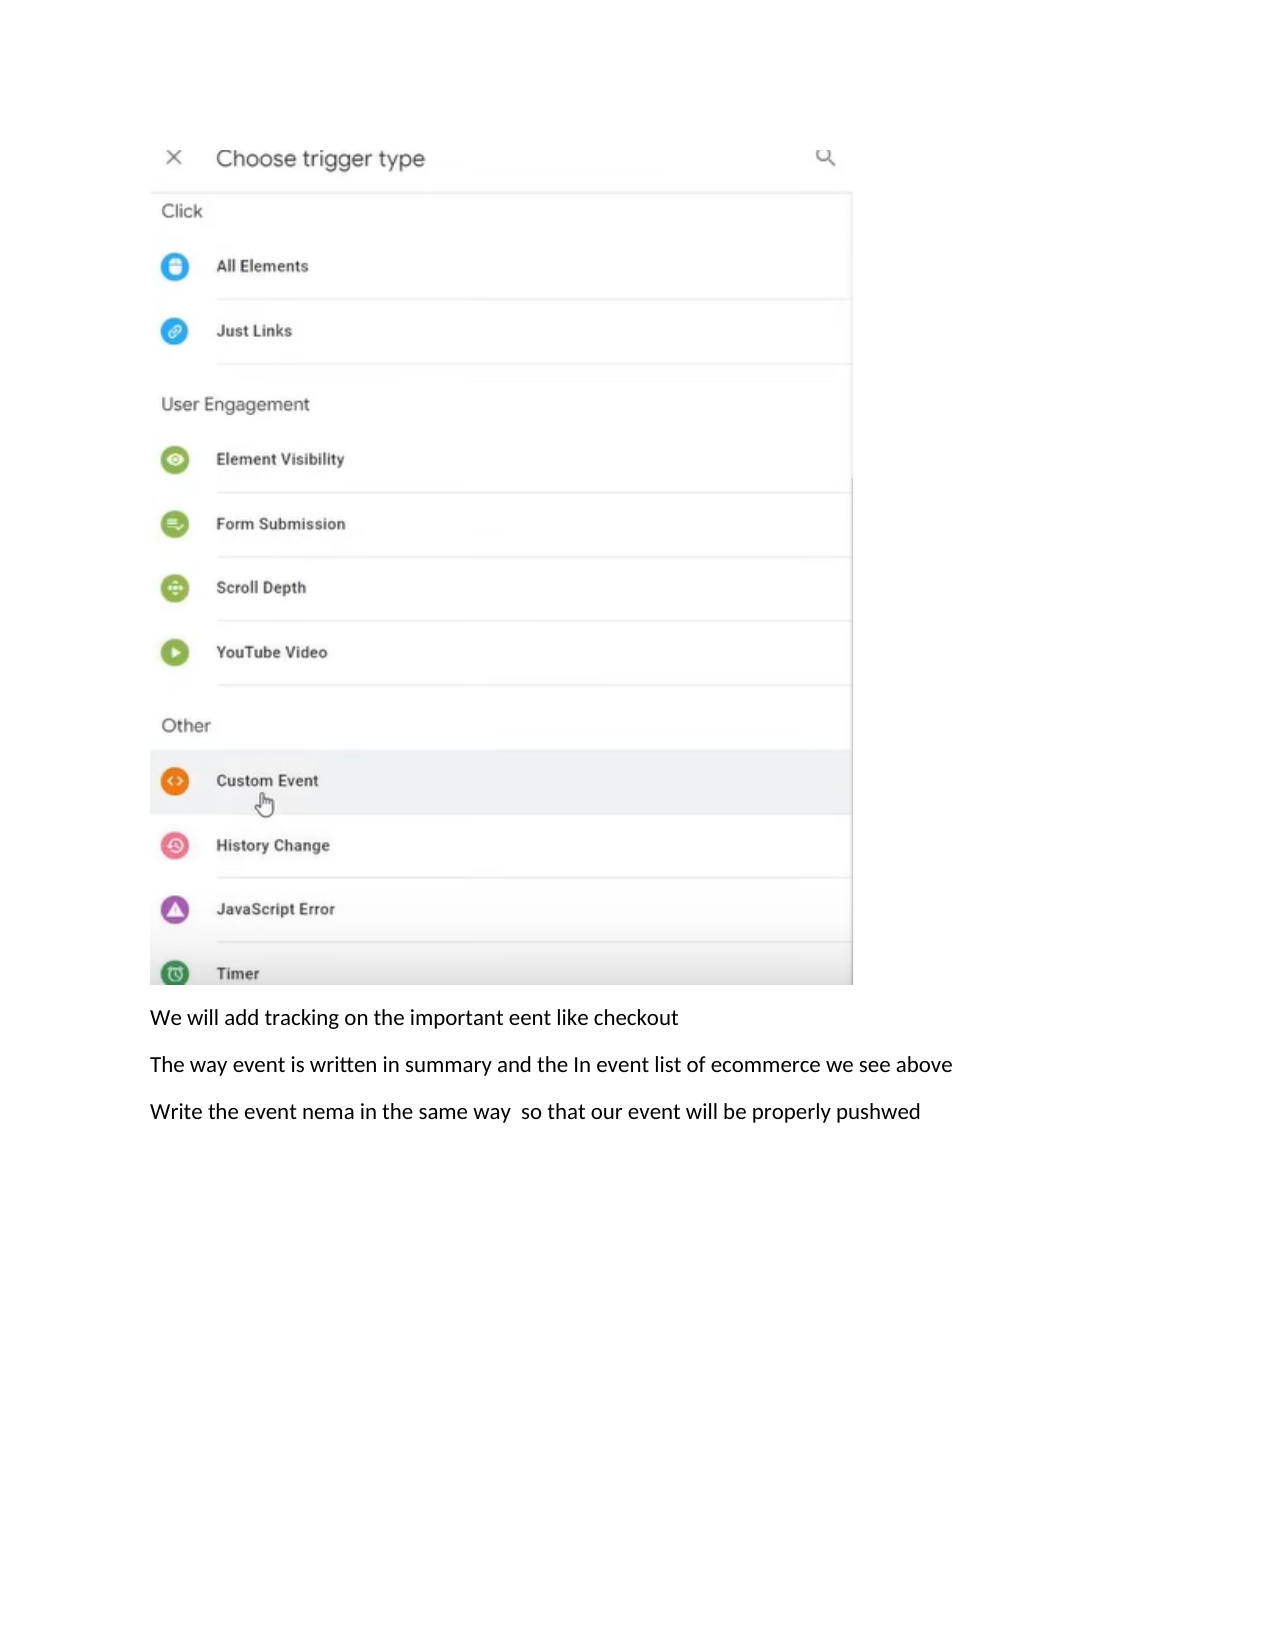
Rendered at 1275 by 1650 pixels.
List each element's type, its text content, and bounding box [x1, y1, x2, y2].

text Write the event nema in the same way so that our event will be properly pushwed [150, 1097, 1125, 1125]
picture [150, 150, 854, 985]
text The way event is written in summary and the In event list of ecommerce we see above [150, 1050, 1125, 1078]
text We will add tracking on the important eent like checkout [150, 1003, 1125, 1031]
